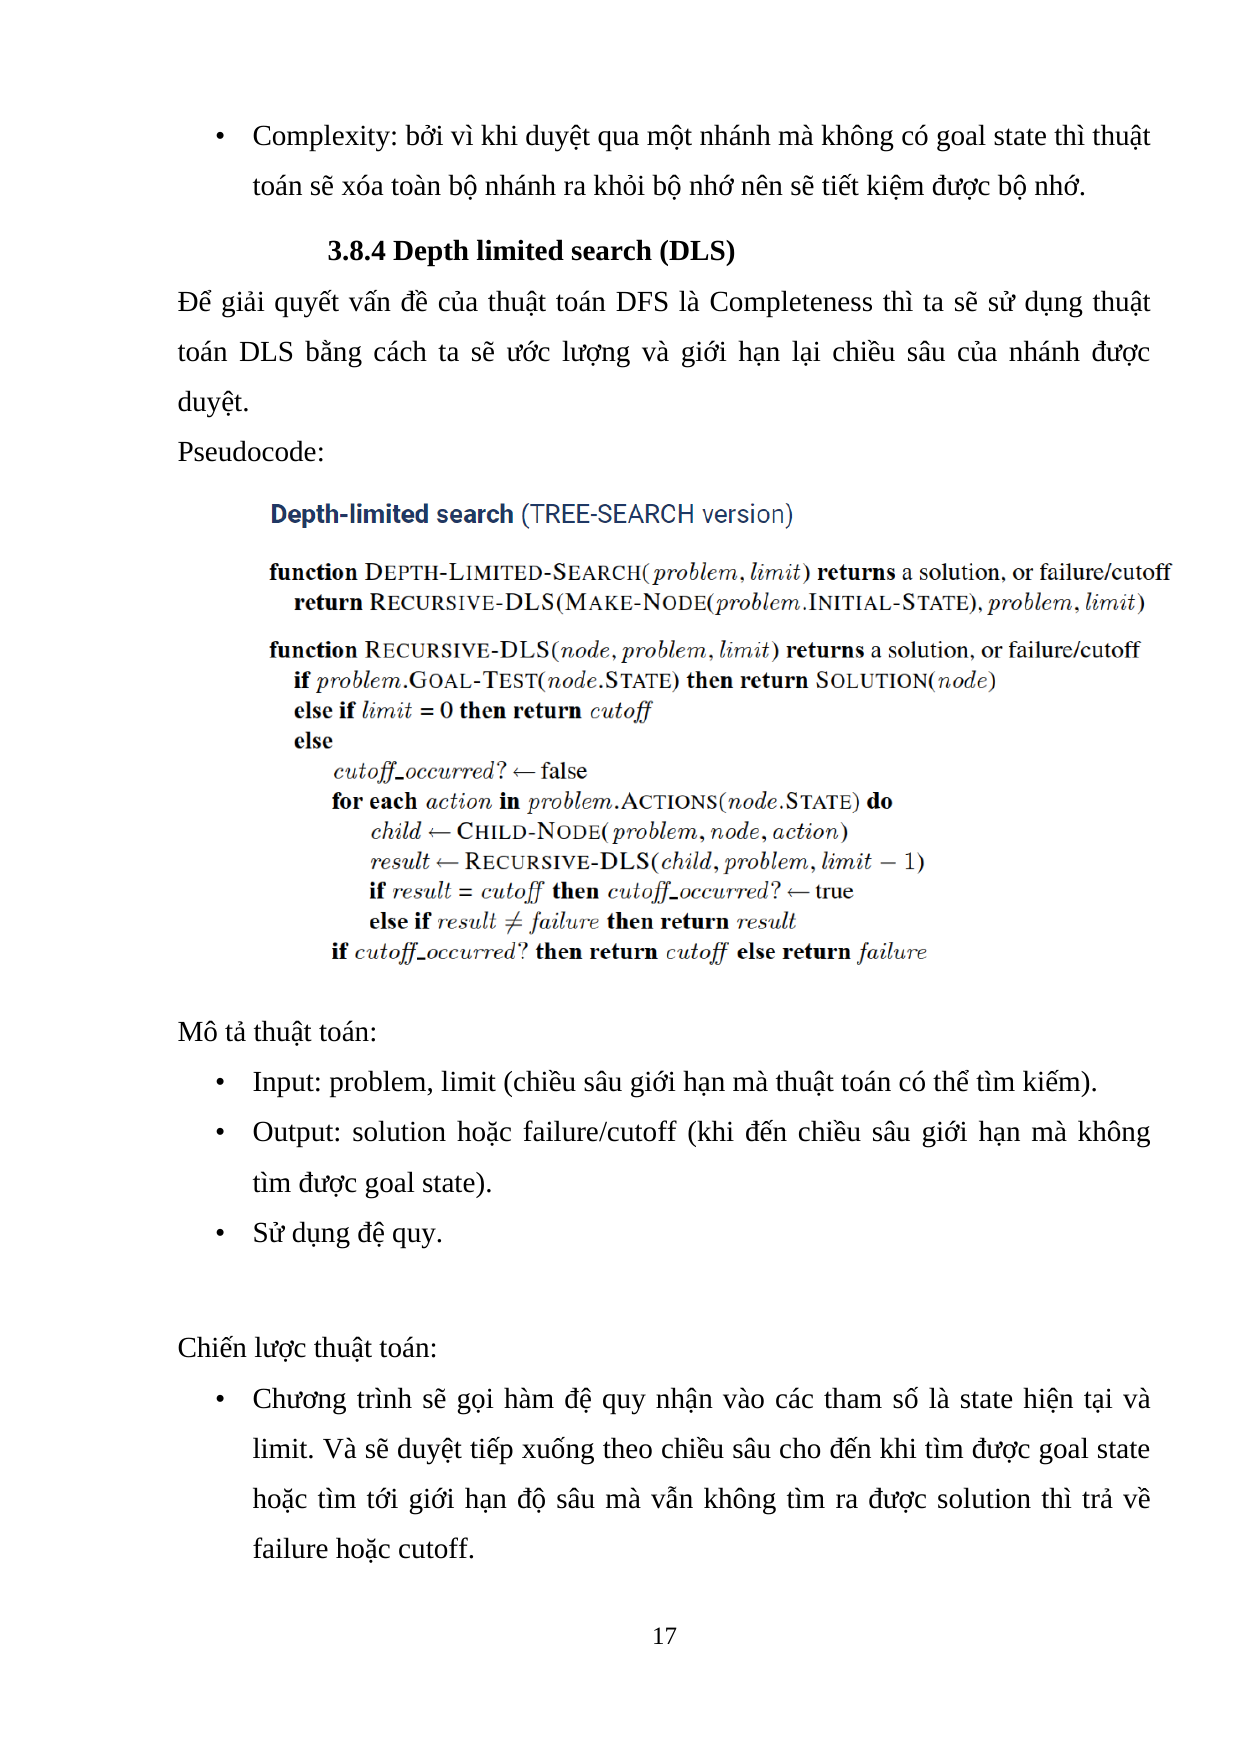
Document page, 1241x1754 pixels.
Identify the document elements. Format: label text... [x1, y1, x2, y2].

list Chương trình sẽ gọi hàm đệ quy nhận vào các tham số là state hiện tại và limit. Và sẽ duyệt tiếp xuống theo chiều sâu cho đến khi tìm được goal state hoặc tìm tới giới hạn độ sâu mà vẫn không tìm ra được solution thì trả về failure hoặc cutoff. [215, 1381, 1152, 1565]
subtitle 3.8.4 Depth limited search (DLS) [327, 233, 1152, 267]
list Output: solution hoặc failure/cutoff (khi đến chiều sâu giới hạn mà không tìm được goal state). [215, 1114, 1152, 1198]
list Complexity: bởi vì khi duyệt qua một nhánh mà không có goal state thì thuật toán sẽ xóa toàn bộ nhánh ra khỏi bộ nhớ nên sẽ tiết kiệm được bộ nhớ. [215, 118, 1152, 202]
list Input: problem, limit (chiều sâu giới hạn mà thuật toán có thể tìm kiếm). [215, 1064, 1152, 1098]
text Pseudocode: [177, 434, 1152, 468]
text Chiến lược thuật toán: [177, 1330, 1152, 1364]
text Để giải quyết vấn đề của thuật toán DFS là Completeness thì ta sẽ sử dụng thuật toán DLS bằng cách ta sẽ ước lượng và giới hạn lại chiều sâu của nhánh được duyệt. [177, 284, 1152, 418]
list Sử dụng đệ quy. [215, 1215, 1152, 1249]
picture [256, 488, 1185, 981]
